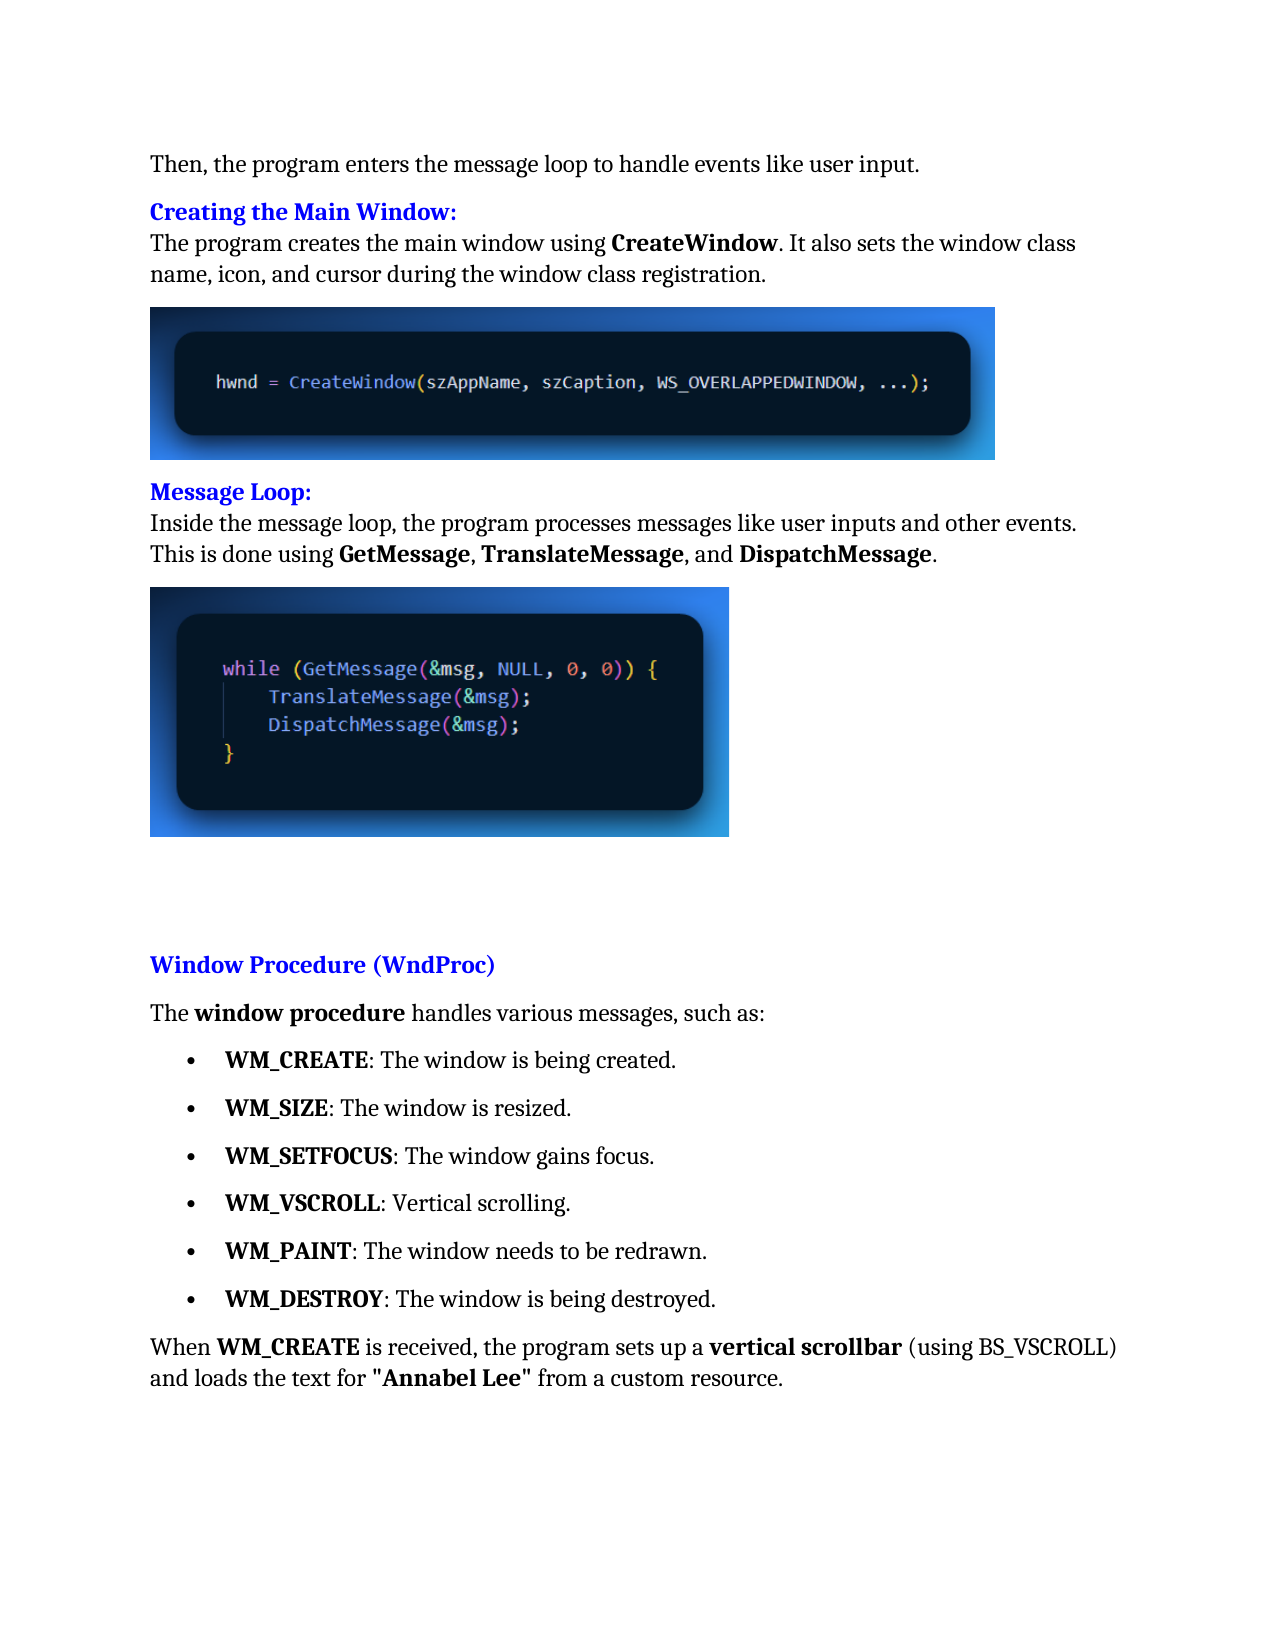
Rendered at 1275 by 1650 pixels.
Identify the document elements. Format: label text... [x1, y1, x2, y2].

list WM_SETFOCUS: The window gains focus. [187, 1142, 1125, 1170]
text The window procedure handles various messages, such as: [150, 998, 1125, 1027]
text When WM_CREATE is received, the program sets up a vertical scrollbar (using BS_VSCROLL) and loads the text for "Annabel Lee" from a custom resource. [150, 1332, 1125, 1392]
picture [150, 307, 995, 460]
list WM_SIZE: The window is resized. [187, 1094, 1125, 1123]
picture [150, 587, 730, 837]
list WM_PAINT: The window needs to be redrawn. [187, 1237, 1125, 1266]
text Creating the Main Window: The program creates the main window using CreateWindow. It also sets the window class name, icon, and cursor during the window class registration. [150, 198, 1125, 288]
text Window Procedure (WndProc) [150, 951, 1125, 979]
text Then, the program enters the message loop to handle events like user input. [150, 150, 1125, 179]
text Message Loop: Inside the message loop, the program processes messages like user inputs and other events. This is done using GetMessage, TranslateMessage, and DispatchMessage. [150, 478, 1125, 569]
list WM_DESTROY: The window is being destroyed. [187, 1285, 1125, 1313]
list WM_CREATE: The window is being created. [187, 1046, 1125, 1075]
list WM_VSCROLL: Vertical scrolling. [187, 1189, 1125, 1218]
